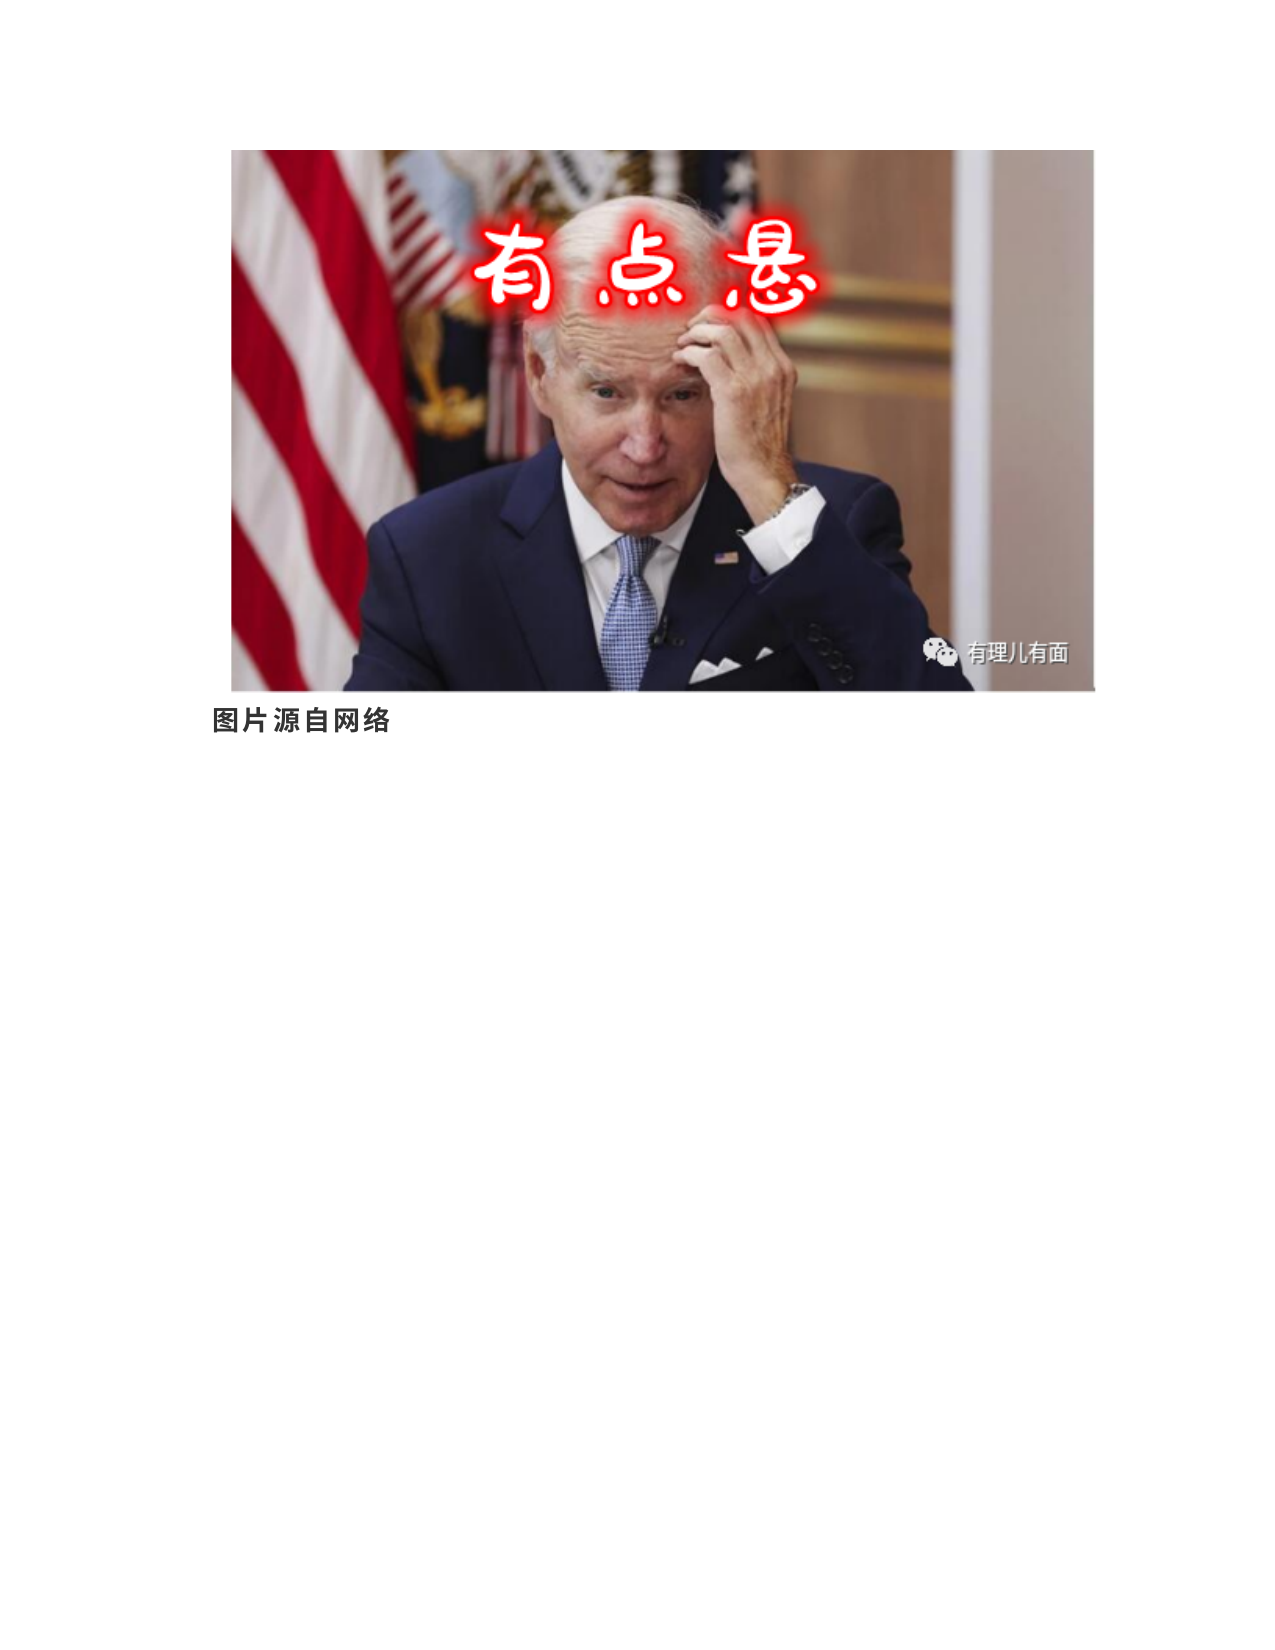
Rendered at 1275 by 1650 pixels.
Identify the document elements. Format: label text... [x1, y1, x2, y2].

picture [231, 150, 1097, 693]
text 图片源自网络 [212, 692, 1062, 739]
